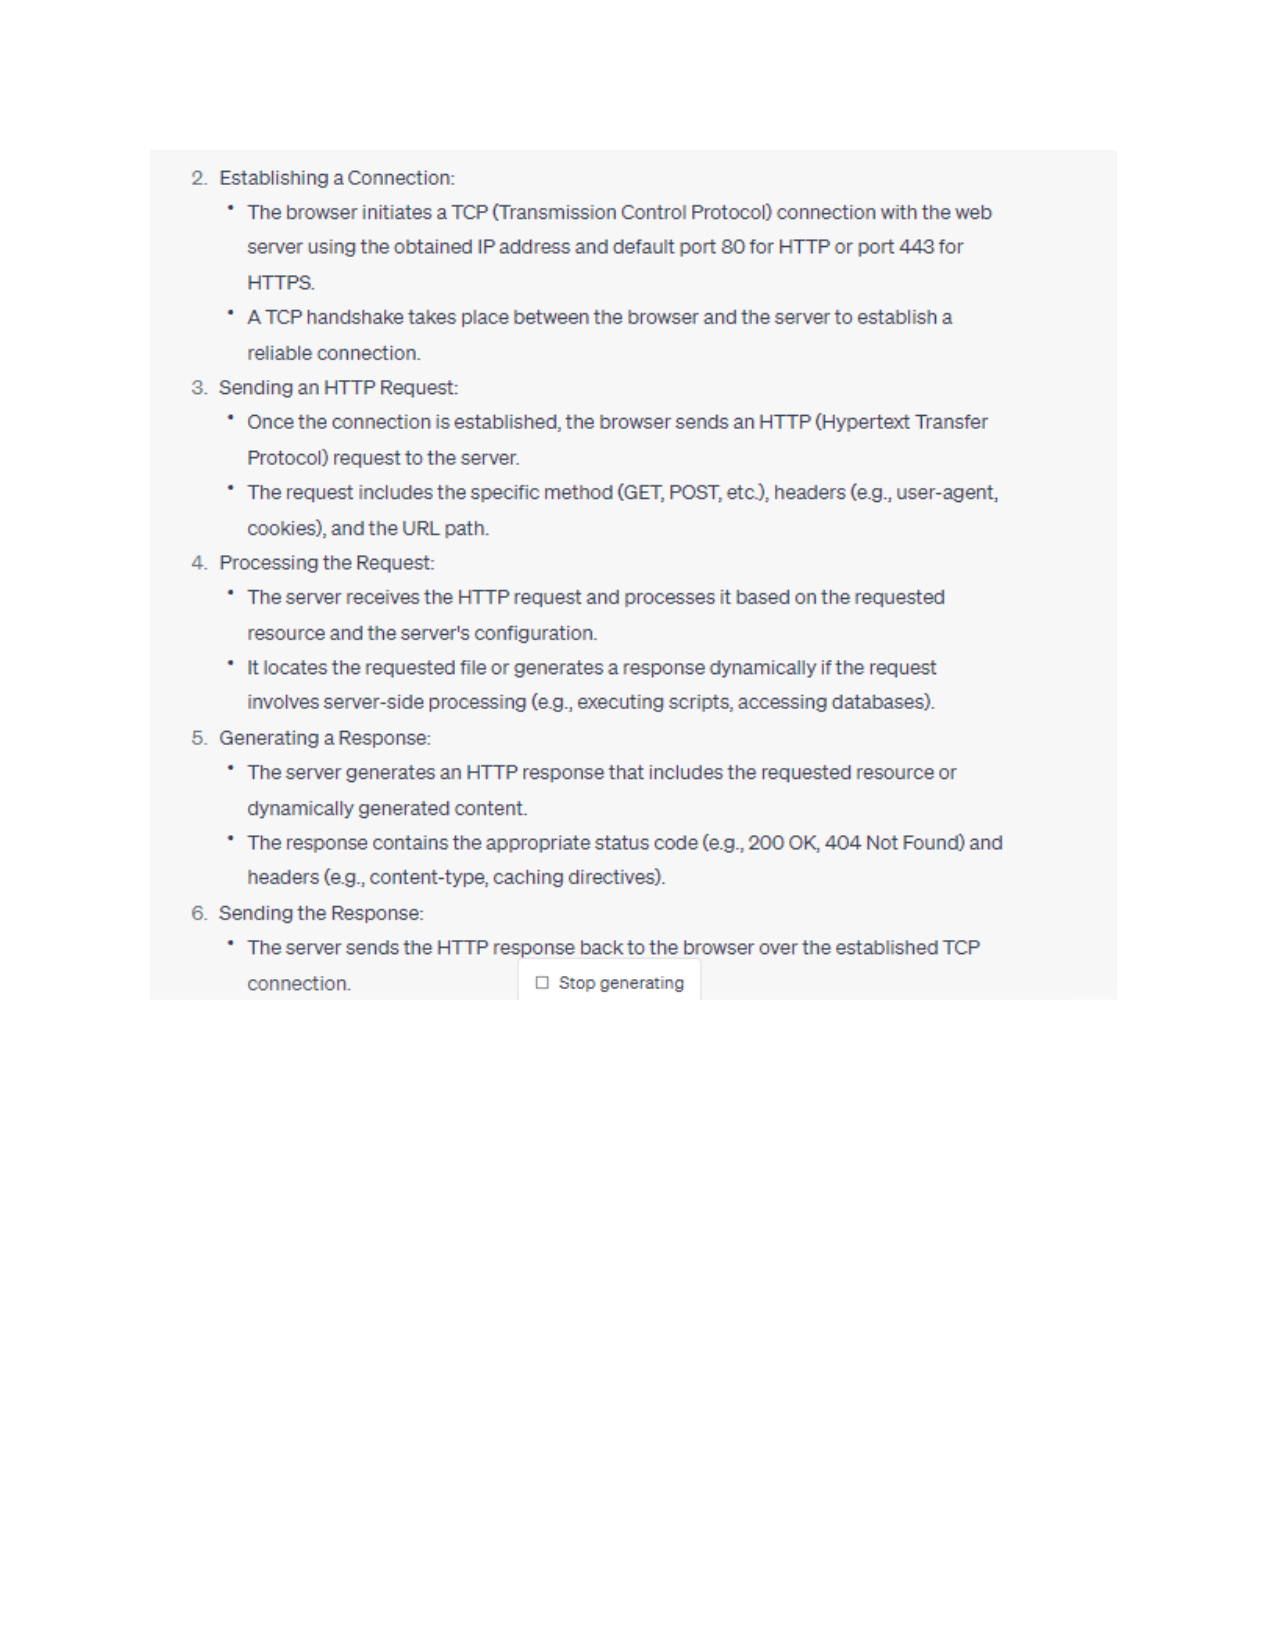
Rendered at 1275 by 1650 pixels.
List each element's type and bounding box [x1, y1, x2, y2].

picture [150, 150, 1118, 1000]
